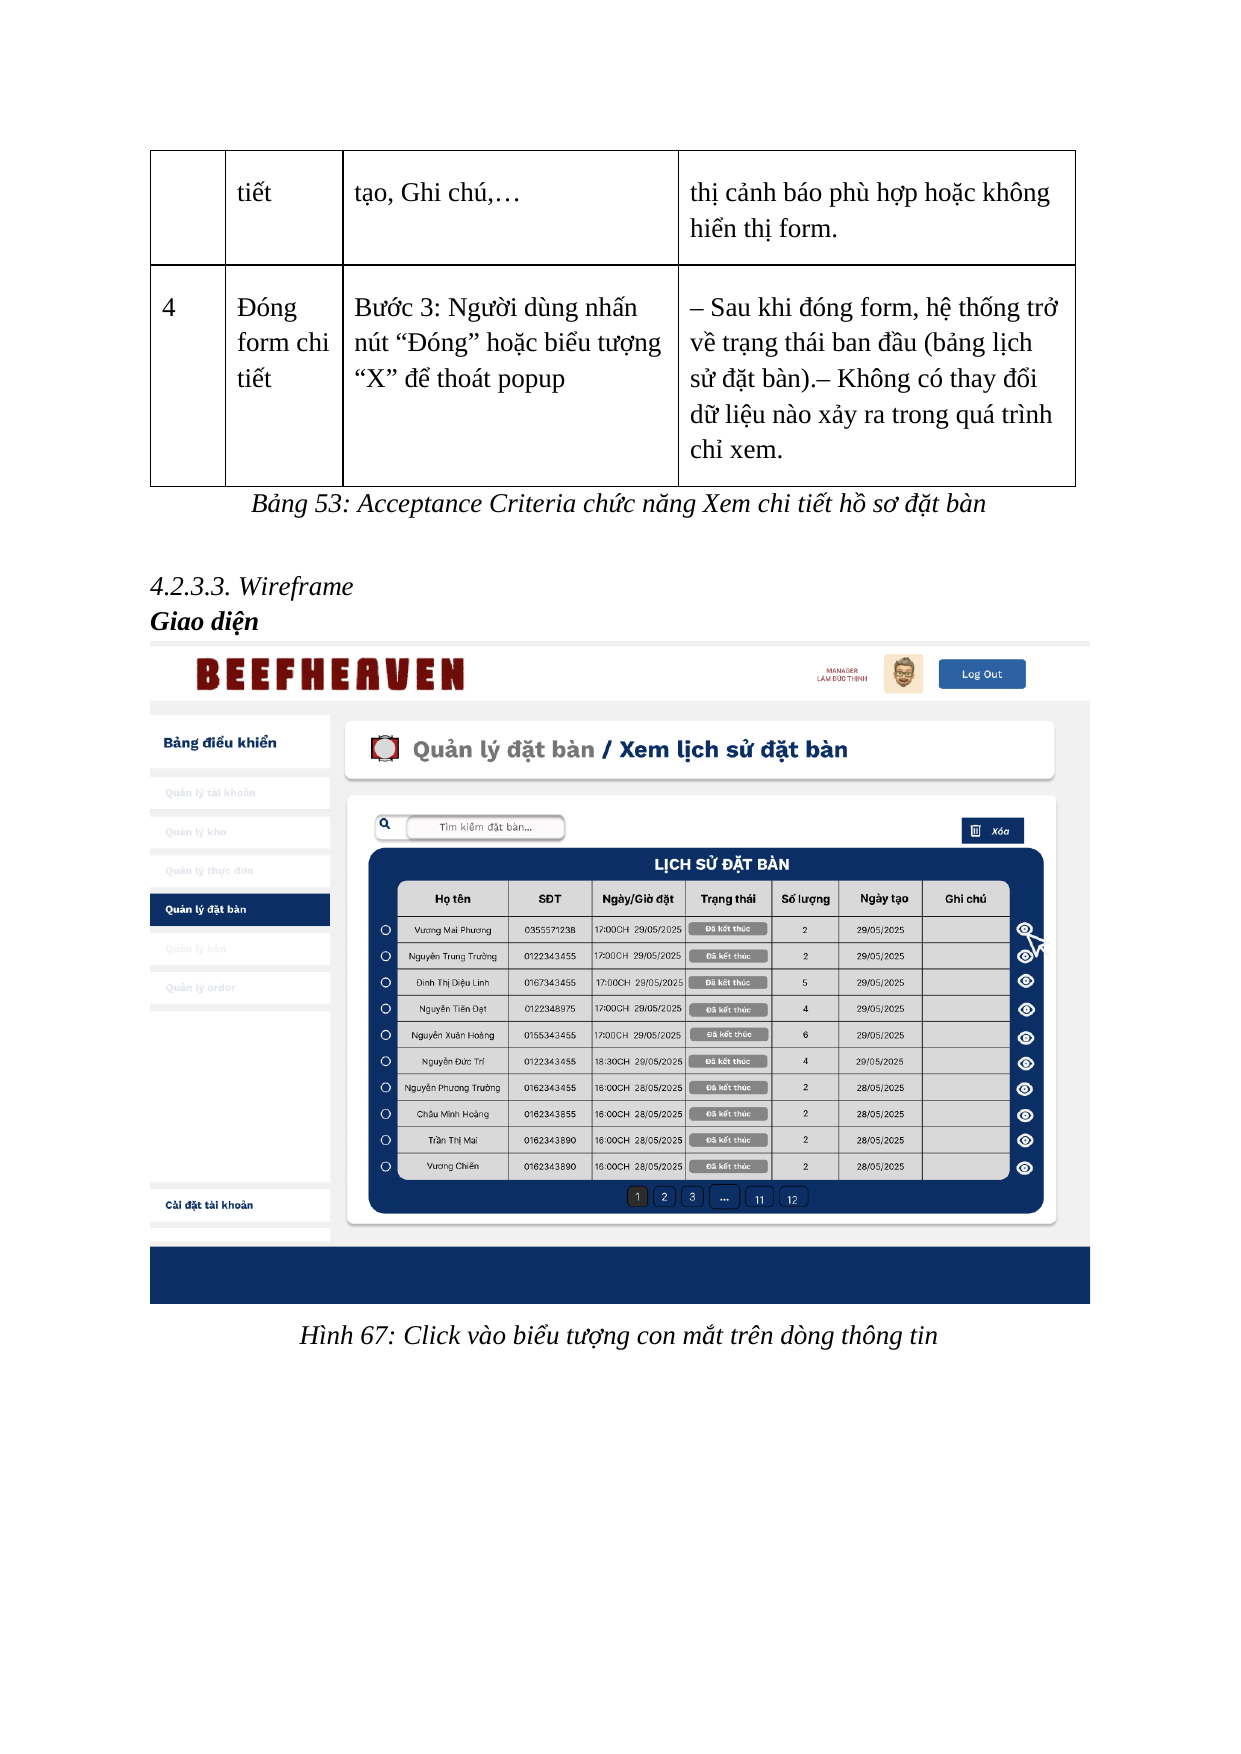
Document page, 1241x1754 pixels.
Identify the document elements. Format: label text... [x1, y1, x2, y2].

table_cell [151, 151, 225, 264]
text 4.2.3.3. Wireframe [150, 569, 1090, 601]
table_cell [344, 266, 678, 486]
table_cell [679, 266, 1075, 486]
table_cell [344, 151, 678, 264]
text Giao diện [150, 605, 1090, 636]
picture [150, 641, 1091, 1304]
subtitle Hình 67: Click vào biểu tượng con mắt trên dòng thông tin [150, 1319, 1090, 1350]
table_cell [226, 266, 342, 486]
subtitle Bảng 53: Acceptance Criteria chức năng Xem chi tiết hồ sơ đặt bàn [150, 487, 1090, 518]
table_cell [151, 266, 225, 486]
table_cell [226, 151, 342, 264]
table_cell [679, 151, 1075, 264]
